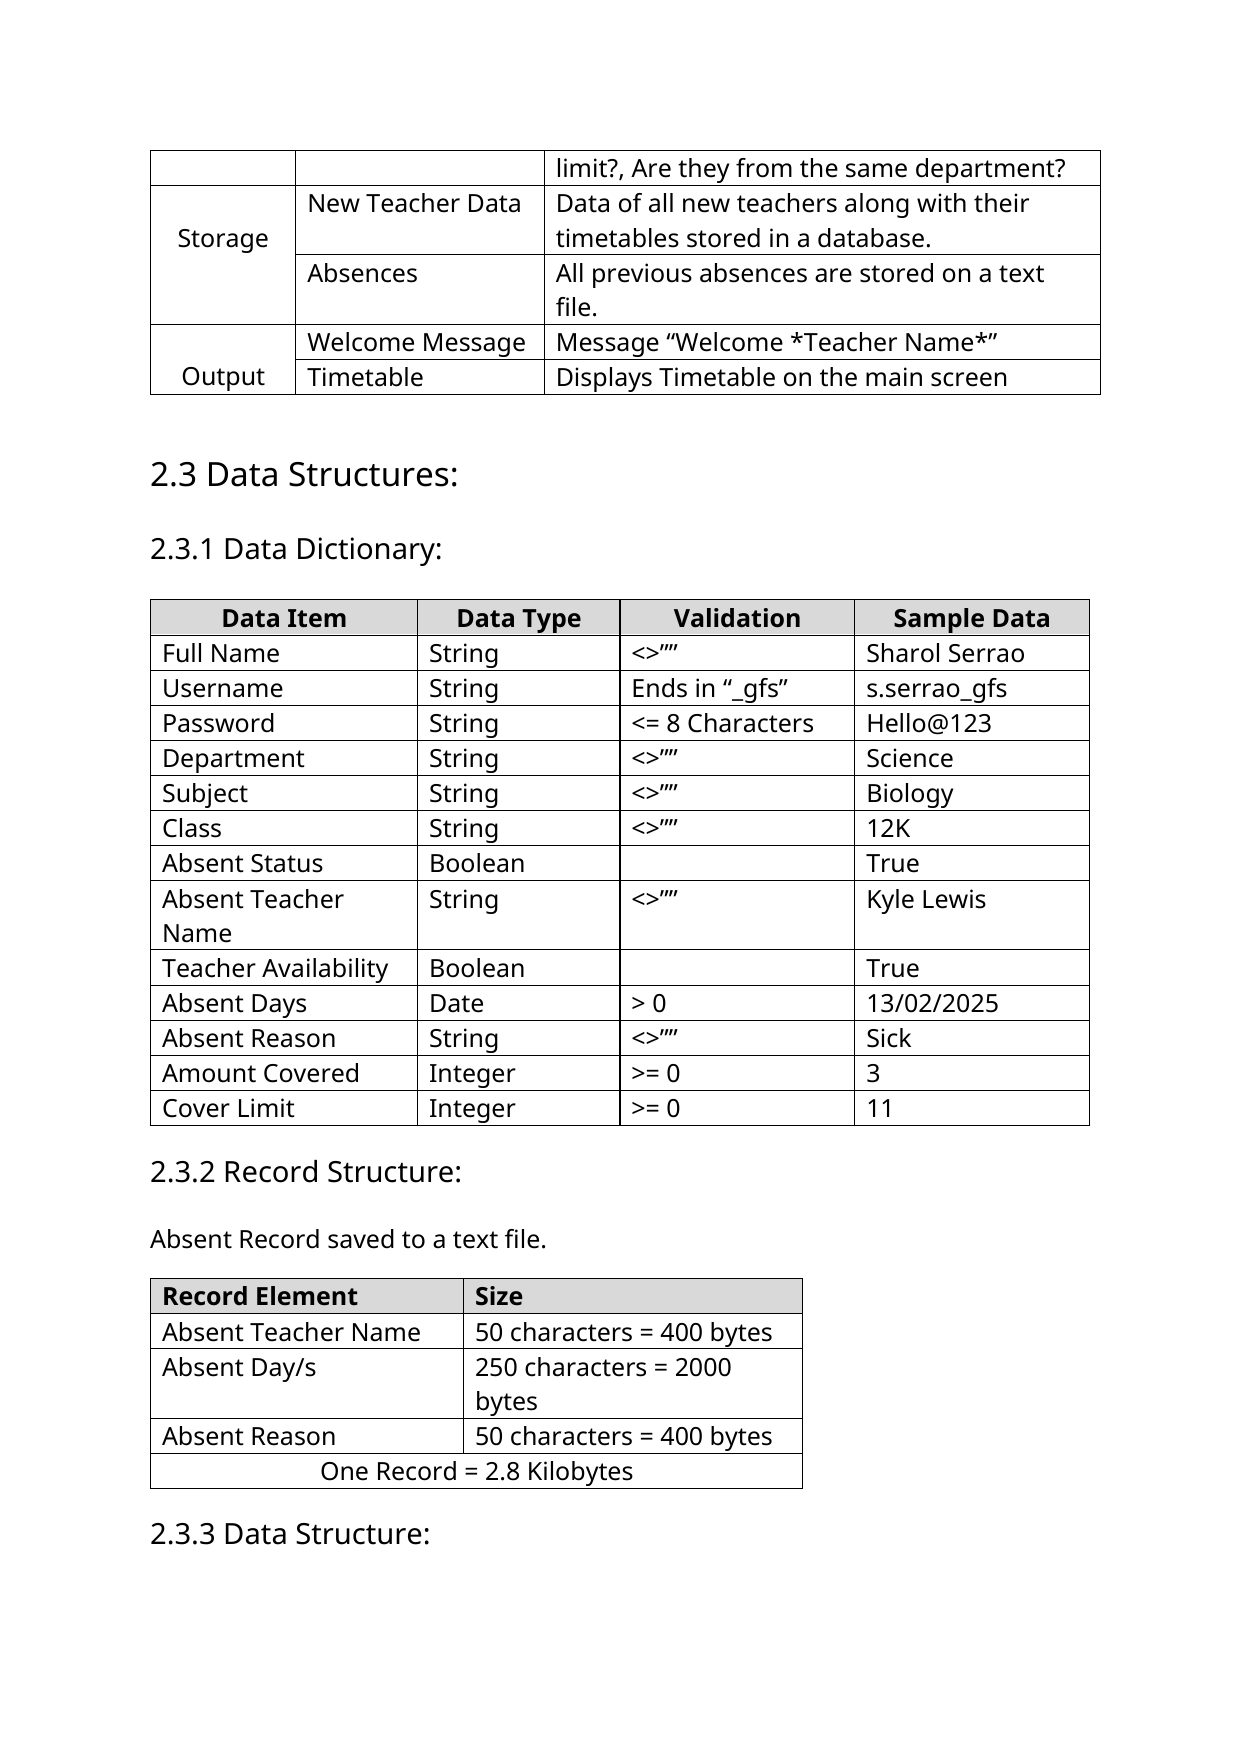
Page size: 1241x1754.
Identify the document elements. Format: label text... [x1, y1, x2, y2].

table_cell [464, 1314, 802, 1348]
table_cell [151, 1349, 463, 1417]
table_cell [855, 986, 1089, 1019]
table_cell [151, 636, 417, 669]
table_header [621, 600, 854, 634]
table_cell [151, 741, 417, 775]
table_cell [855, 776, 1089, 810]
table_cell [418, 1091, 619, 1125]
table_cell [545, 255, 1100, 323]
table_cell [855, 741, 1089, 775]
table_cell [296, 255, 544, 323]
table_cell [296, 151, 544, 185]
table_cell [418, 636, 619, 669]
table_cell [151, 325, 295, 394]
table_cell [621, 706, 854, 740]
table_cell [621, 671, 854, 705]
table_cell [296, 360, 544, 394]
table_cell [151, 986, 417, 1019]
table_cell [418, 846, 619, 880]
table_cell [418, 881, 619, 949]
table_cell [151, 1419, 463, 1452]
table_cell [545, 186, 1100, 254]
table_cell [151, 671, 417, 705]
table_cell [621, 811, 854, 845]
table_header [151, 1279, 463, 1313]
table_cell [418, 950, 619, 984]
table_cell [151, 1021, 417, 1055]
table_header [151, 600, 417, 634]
subtitle 2.3 Data Structures: [150, 451, 1090, 496]
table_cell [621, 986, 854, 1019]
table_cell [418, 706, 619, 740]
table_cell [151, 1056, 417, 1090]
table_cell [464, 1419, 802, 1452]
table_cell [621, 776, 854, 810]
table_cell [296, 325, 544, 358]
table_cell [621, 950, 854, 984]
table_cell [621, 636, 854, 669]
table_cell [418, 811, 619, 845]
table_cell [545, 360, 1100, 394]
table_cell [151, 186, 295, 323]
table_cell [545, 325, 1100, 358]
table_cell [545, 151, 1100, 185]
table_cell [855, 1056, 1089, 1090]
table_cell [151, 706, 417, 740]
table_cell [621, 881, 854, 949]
subtitle 2.3.2 Record Structure: [150, 1151, 1090, 1191]
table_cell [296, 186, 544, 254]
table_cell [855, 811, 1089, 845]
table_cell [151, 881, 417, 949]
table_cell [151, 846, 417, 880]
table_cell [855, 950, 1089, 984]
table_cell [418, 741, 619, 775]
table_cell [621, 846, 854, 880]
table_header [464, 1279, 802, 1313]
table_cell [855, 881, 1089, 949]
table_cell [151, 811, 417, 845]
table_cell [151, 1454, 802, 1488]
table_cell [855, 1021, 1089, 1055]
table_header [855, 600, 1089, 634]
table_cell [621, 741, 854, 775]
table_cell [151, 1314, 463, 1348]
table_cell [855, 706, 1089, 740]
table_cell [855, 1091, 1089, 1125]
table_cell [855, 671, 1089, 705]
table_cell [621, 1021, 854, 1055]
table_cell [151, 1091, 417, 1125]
subtitle 2.3.1 Data Dictionary: [150, 528, 1090, 568]
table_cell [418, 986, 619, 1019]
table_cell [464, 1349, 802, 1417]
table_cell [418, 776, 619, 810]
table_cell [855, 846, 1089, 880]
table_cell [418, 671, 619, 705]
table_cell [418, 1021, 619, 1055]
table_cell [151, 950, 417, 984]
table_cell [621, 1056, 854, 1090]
text Absent Record saved to a text file. [150, 1222, 1090, 1256]
subtitle 2.3.3 Data Structure: [150, 1514, 1090, 1553]
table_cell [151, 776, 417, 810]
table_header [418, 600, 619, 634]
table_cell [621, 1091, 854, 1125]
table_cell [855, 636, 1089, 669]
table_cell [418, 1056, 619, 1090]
